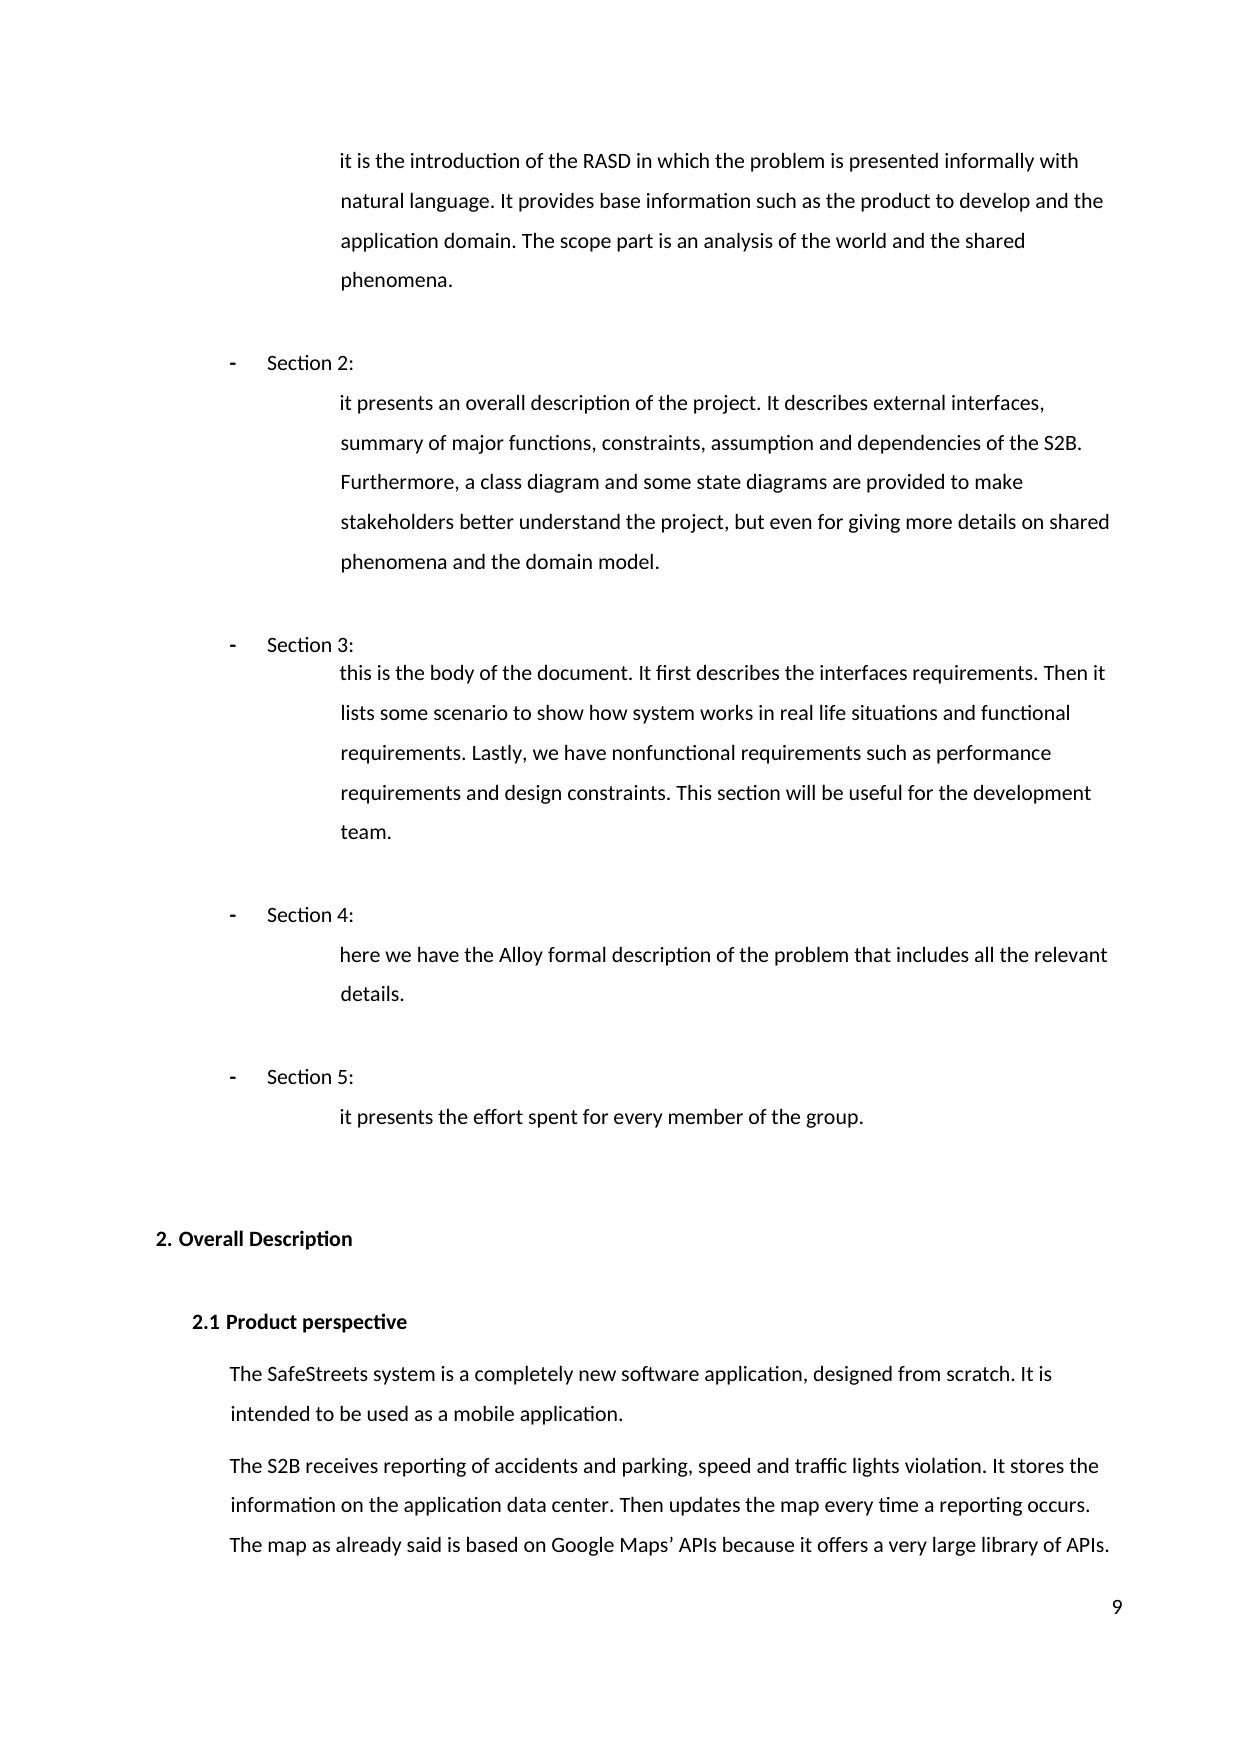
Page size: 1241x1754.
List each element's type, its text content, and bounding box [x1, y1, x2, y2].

text this is the body of the document. It first describes the interfaces requirements. Then it lists some scenario to show how system works in real life situations and functional requirements. Lastly, we have nonfunctional requirements such as performance requirements and design constraints. This section will be useful for the development team. [339, 659, 1123, 845]
list Section 4: [229, 901, 1123, 928]
text The map as already said is based on Google Maps’ APIs because it offers a very large library of APIs. [229, 1531, 1220, 1558]
subtitle 2. Overall Description [156, 1225, 1221, 1252]
subtitle 2.1 Product perspective [192, 1308, 1122, 1335]
text The S2B receives reporting of accidents and parking, speed and traffic lights violation. It stores the information on the application data center. Then updates the map every time a reporting occurs. [229, 1452, 1123, 1518]
text here we have the Alloy formal description of the problem that includes all the relevant details. [339, 941, 1123, 1007]
list Section 2: [229, 349, 1123, 376]
text The SafeStreets system is a completely new software application, designed from scratch. It is intended to be used as a mobile application. [229, 1361, 1123, 1427]
list Section 5: [229, 1063, 1123, 1090]
text it is the introduction of the RASD in which the problem is presented informally with natural language. It provides base information such as the product to develop and the application domain. The scope part is an analysis of the world and the shared phenomena. [339, 147, 1123, 293]
list Section 3: [229, 631, 1123, 657]
text it presents the effort spent for every member of the group. [339, 1103, 1123, 1129]
text it presents an overall description of the project. It describes external interfaces, summary of major functions, constraints, assumption and dependencies of the S2B. Furthermore, a class diagram and some state diagrams are provided to make stakeholders better understand the project, but even for giving more details on shared phenomena and the domain model. [339, 389, 1123, 574]
